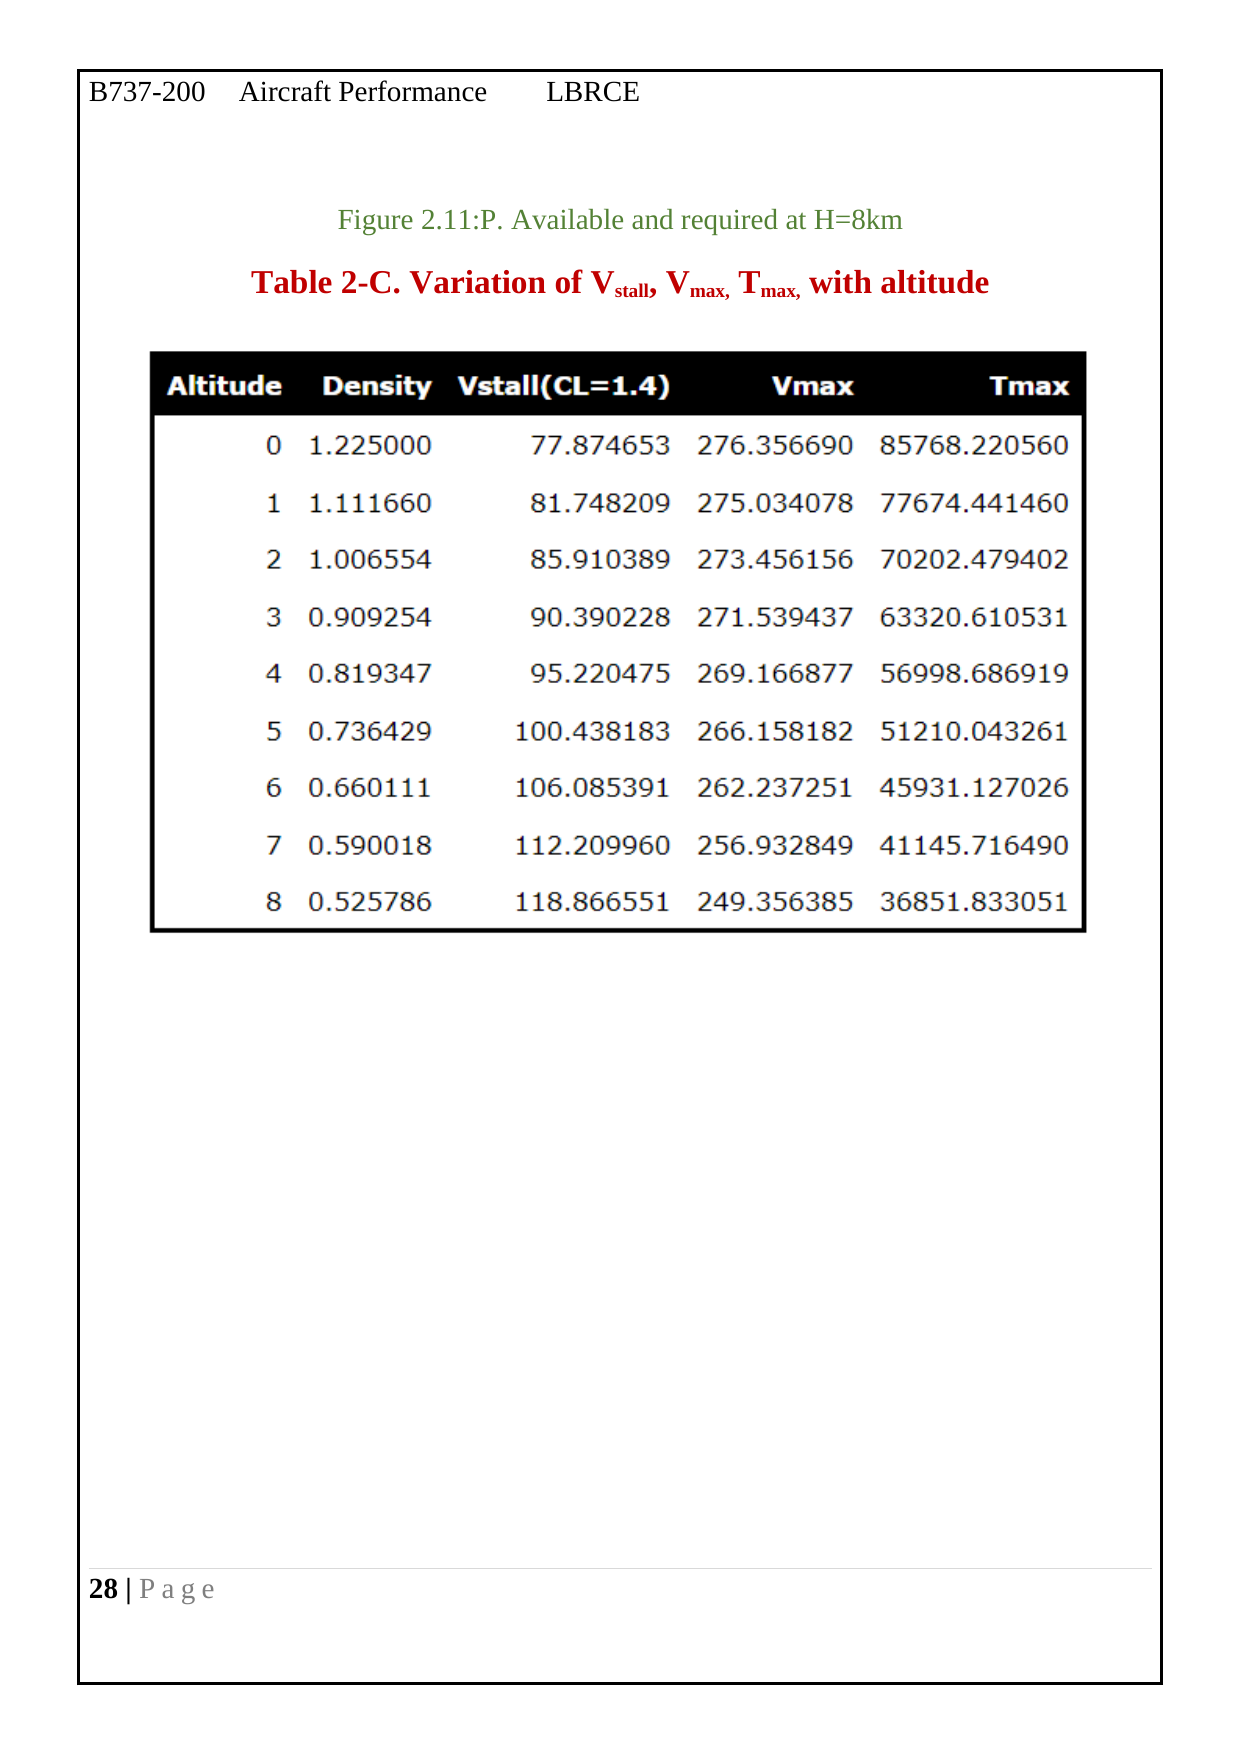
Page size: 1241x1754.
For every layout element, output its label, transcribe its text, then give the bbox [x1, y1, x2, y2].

text Figure 2.11:H. Available and required at H=8km [89, 202, 1152, 236]
picture [133, 338, 1107, 944]
